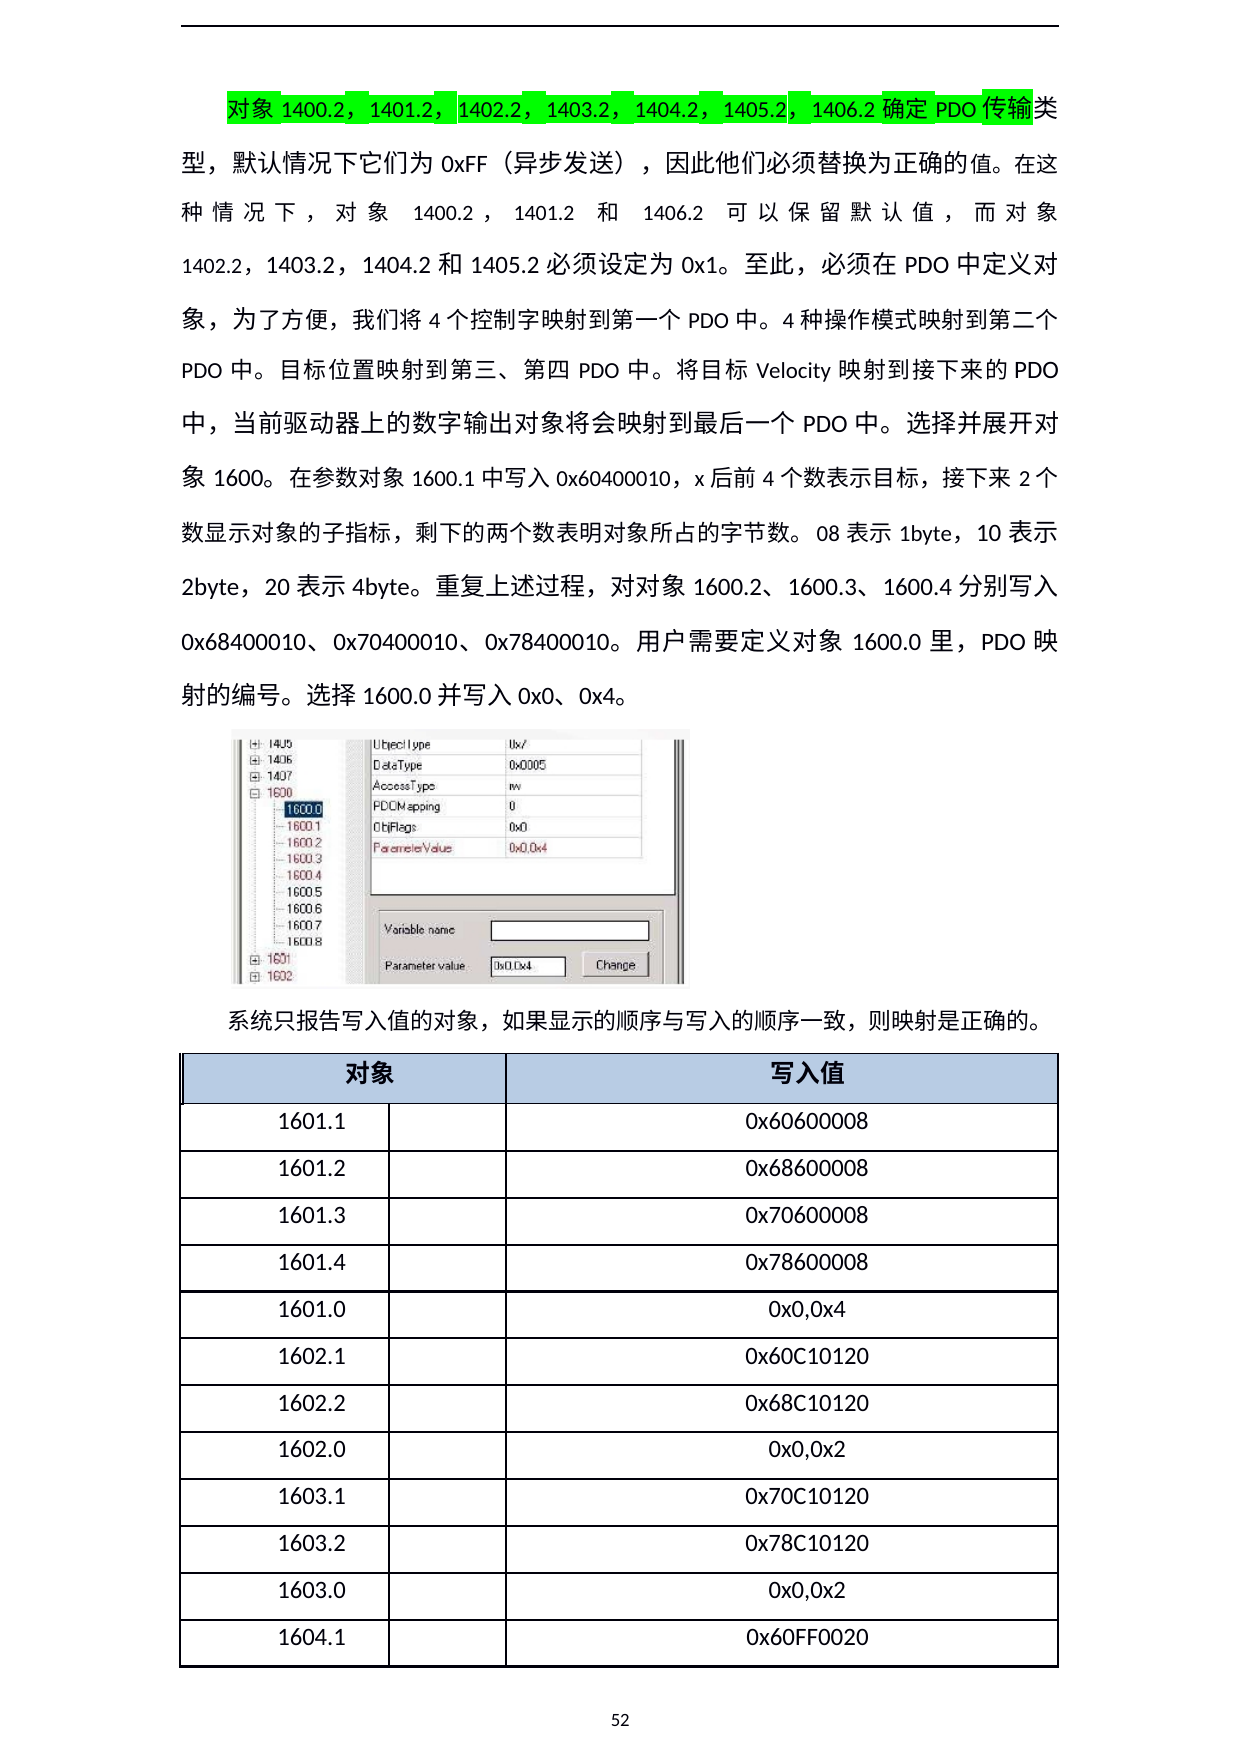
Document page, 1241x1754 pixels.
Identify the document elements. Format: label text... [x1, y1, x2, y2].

table_cell 1601.1 [183, 1104, 388, 1150]
table_cell 1602.1 [183, 1339, 388, 1384]
table_cell 1601.4 [183, 1246, 388, 1290]
table_cell 0x68600008 [507, 1152, 1057, 1197]
table_cell [390, 1246, 505, 1290]
table_cell 1601.0 [183, 1293, 388, 1337]
table_cell [390, 1574, 505, 1618]
table_cell [390, 1199, 505, 1243]
table_cell 0x78600008 [507, 1246, 1057, 1290]
table_cell 1601.2 [183, 1152, 388, 1197]
table_cell 0x70600008 [507, 1199, 1057, 1243]
text 对象 1400.2，1401.2，1402.2，1403.2，1404.2，1405.2，1406.2 确定 PDO传输类型，默认情况下它们为 0xFF（异步发送），因此他们必须替换为正确的值。在这种情况下，对象 1400.2，1401.2 和 1406.2 可以保留默认值，而对象 1402.2，1403.2，1404.2 和 1405.2 必须设定为 0x1。至此，必须在 PDO 中定义对象，为了方便，我们将 4 个控制字映射到第一个 PDO 中。4 种操作模式映射到第二个PDO 中。目标位置映射到第三、第四 PDO 中。将目标 Velocity 映射到接下来的PDO 中，当前驱动器上的数字输出对象将会映射到最后一个 PDO 中。选择并展开对象 1600。在参数对象 1600.1 中写入 0x60400010，x 后前 4 个数表示目标，接下来 2个数显示对象的子指标，剩下的两个数表明对象所占的字节数。08 表示 1byte，10 表示 2byte，20 表示 4byte。重复上述过程，对对象 1600.2、1600.3、1600.4 分别写入 0x68400010、0x70400010、0x78400010。用户需要定义对象 1600.0 里，PDO 映射的编号。选择 1600.0 并写入 0x0、0x4。 [181, 89, 1059, 712]
table_cell 0x0,0x2 [507, 1574, 1057, 1618]
table_cell 0x0,0x2 [507, 1433, 1057, 1478]
table_cell [390, 1527, 505, 1572]
table_cell [390, 1152, 505, 1197]
table_cell [390, 1386, 505, 1431]
picture [231, 729, 690, 989]
table_cell 1602.0 [183, 1433, 388, 1478]
table_cell 1601.3 [183, 1199, 388, 1243]
table_cell 0x70C10120 [507, 1480, 1057, 1525]
table_cell 0x68C10120 [507, 1386, 1057, 1431]
table_header 写入值 [507, 1054, 1057, 1103]
table_header 对象 [184, 1054, 505, 1103]
table_cell [390, 1433, 505, 1478]
table_cell 1604.1 [183, 1621, 388, 1665]
table_cell 1602.2 [183, 1386, 388, 1431]
table_cell 1603.1 [183, 1480, 388, 1525]
table_cell [390, 1104, 505, 1150]
table_cell 1603.2 [183, 1527, 388, 1572]
table_cell [390, 1621, 505, 1665]
table_cell 0x78C10120 [507, 1527, 1057, 1572]
table_cell 0x60C10120 [507, 1339, 1057, 1384]
table_cell 0x0,0x4 [507, 1293, 1057, 1337]
table_cell 0x60FF0020 [507, 1621, 1057, 1665]
text 系统只报告写入值的对象，如果显示的顺序与写入的顺序一致，则映射是正确的。 [181, 1003, 1059, 1036]
table_cell 1603.0 [183, 1574, 388, 1618]
table_cell [390, 1339, 505, 1384]
table_cell [390, 1293, 505, 1337]
table_cell [390, 1480, 505, 1525]
table_cell 0x60600008 [507, 1104, 1057, 1150]
